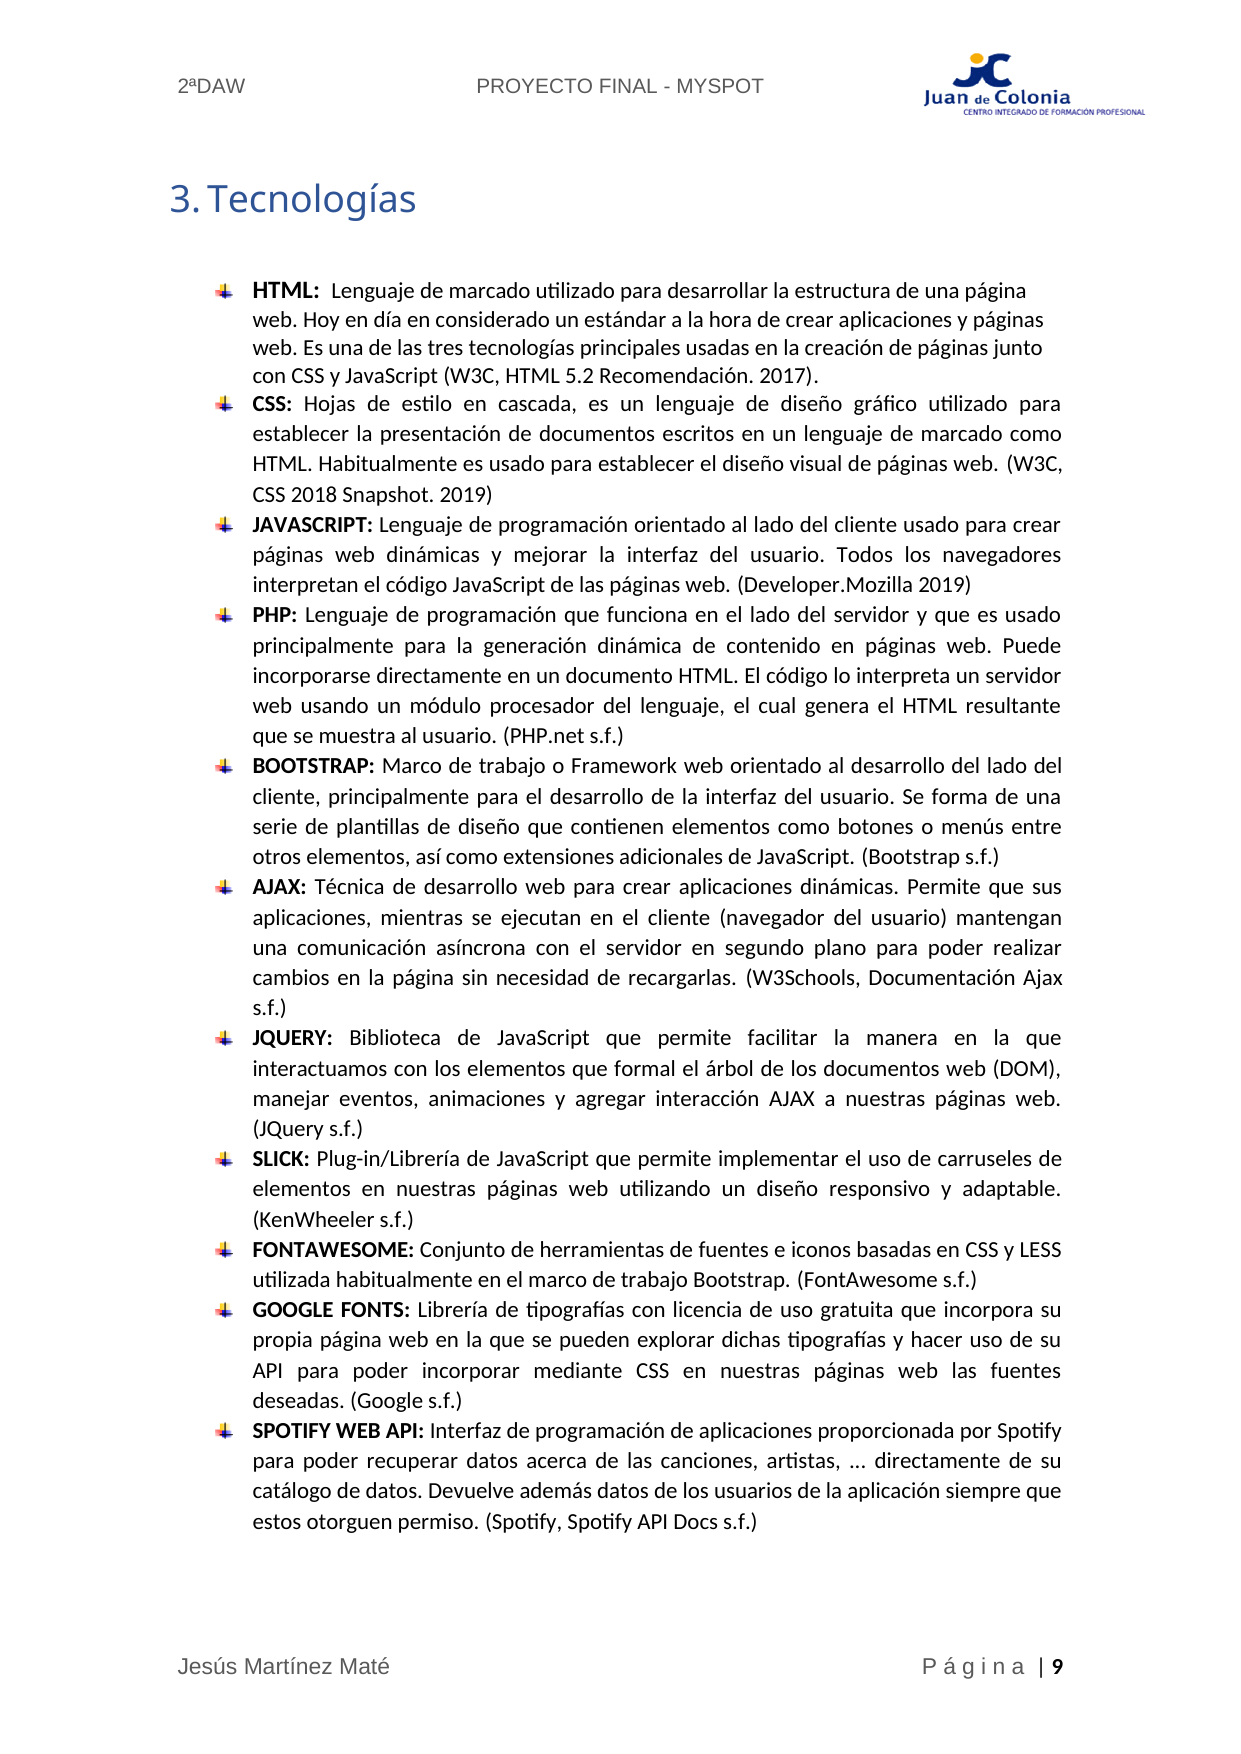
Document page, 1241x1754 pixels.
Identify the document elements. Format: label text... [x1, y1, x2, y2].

list PHP: Lenguaje de programación que funciona en el lado del servidor y que es usado principalmente para la generación dinámica de contenido en páginas web. Puede incorporarse directamente en un documento HTML. El código lo interpreta un servidor web usando un módulo procesador del lenguaje, el cual genera el HTML resultante que se muestra al usuario. [215, 601, 1063, 749]
list AJAX: Técnica de desarrollo web para crear aplicaciones dinámicas. Permite que sus aplicaciones, mientras se ejecutan en el cliente (navegador del usuario) mantengan una comunicación asíncrona con el servidor en segundo plano para poder realizar cambios en la página sin necesidad de recargarlas. [215, 872, 1063, 1021]
picture [215, 1029, 233, 1046]
list BOOTSTRAP: Marco de trabajo o Framework web orientado al desarrollo del lado del cliente, principalmente para el desarrollo de la interfaz del usuario. Se forma de una serie de plantillas de diseño que contienen elementos como botones o menús entre otros elementos, así como extensiones adicionales de JavaScript. [215, 752, 1063, 870]
list HTML: Lenguaje de marcado utilizado para desarrollar la estructura de una página web. Hoy en día en considerado un estándar a la hora de crear aplicaciones y páginas web. Es una de las tres tecnologías principales usadas en la creación de páginas junto con CSS y JavaScript . [215, 274, 1063, 389]
list JQUERY: Biblioteca de JavaScript que permite facilitar la manera en la que interactuamos con los elementos que formal el árbol de los documentos web (DOM), manejar eventos, animaciones y agregar interacción AJAX a nuestras páginas web. [215, 1023, 1063, 1142]
list SLICK: Plug-in/Librería de JavaScript que permite implementar el uso de carruseles de elementos en nuestras páginas web utilizando un diseño responsivo y adaptable. [215, 1144, 1063, 1233]
picture [215, 282, 233, 299]
picture [215, 515, 233, 533]
picture [916, 46, 1154, 119]
picture [215, 606, 233, 623]
list SPOTIFY WEB API: Interfaz de programación de aplicaciones proporcionada por Spotify para poder recuperar datos acerca de las canciones, artistas, ... directamente de su catálogo de datos. Devuelve además datos de los usuarios de la aplicación siempre que estos otorguen permiso. [215, 1416, 1063, 1535]
picture [215, 757, 233, 774]
picture [215, 1240, 233, 1258]
list GOOGLE FONTS: Librería de tipografías con licencia de uso gratuita que incorpora su propia página web en la que se pueden explorar dichas tipografías y hacer uso de su API para poder incorporar mediante CSS en nuestras páginas web las fuentes deseadas. [215, 1295, 1063, 1414]
picture [215, 1150, 233, 1167]
list FONTAWESOME: Conjunto de herramientas de fuentes e iconos basadas en CSS y LESS utilizada habitualmente en el marco de trabajo Bootstrap. [215, 1235, 1063, 1293]
subtitle Tecnologías [169, 173, 1063, 224]
picture [215, 394, 233, 412]
list JAVASCRIPT: Lenguaje de programación orientado al lado del cliente usado para crear páginas web dinámicas y mejorar la interfaz del usuario. Todos los navegadores interpretan el código JavaScript de las páginas web. [215, 510, 1063, 598]
picture [215, 1421, 233, 1439]
list CSS: Hojas de estilo en cascada, es un lenguaje de diseño gráfico utilizado para establecer la presentación de documentos escritos en un lenguaje de marcado como HTML. Habitualmente es usado para establecer el diseño visual de páginas web. [215, 389, 1063, 508]
picture [215, 878, 233, 895]
picture [215, 1301, 233, 1318]
